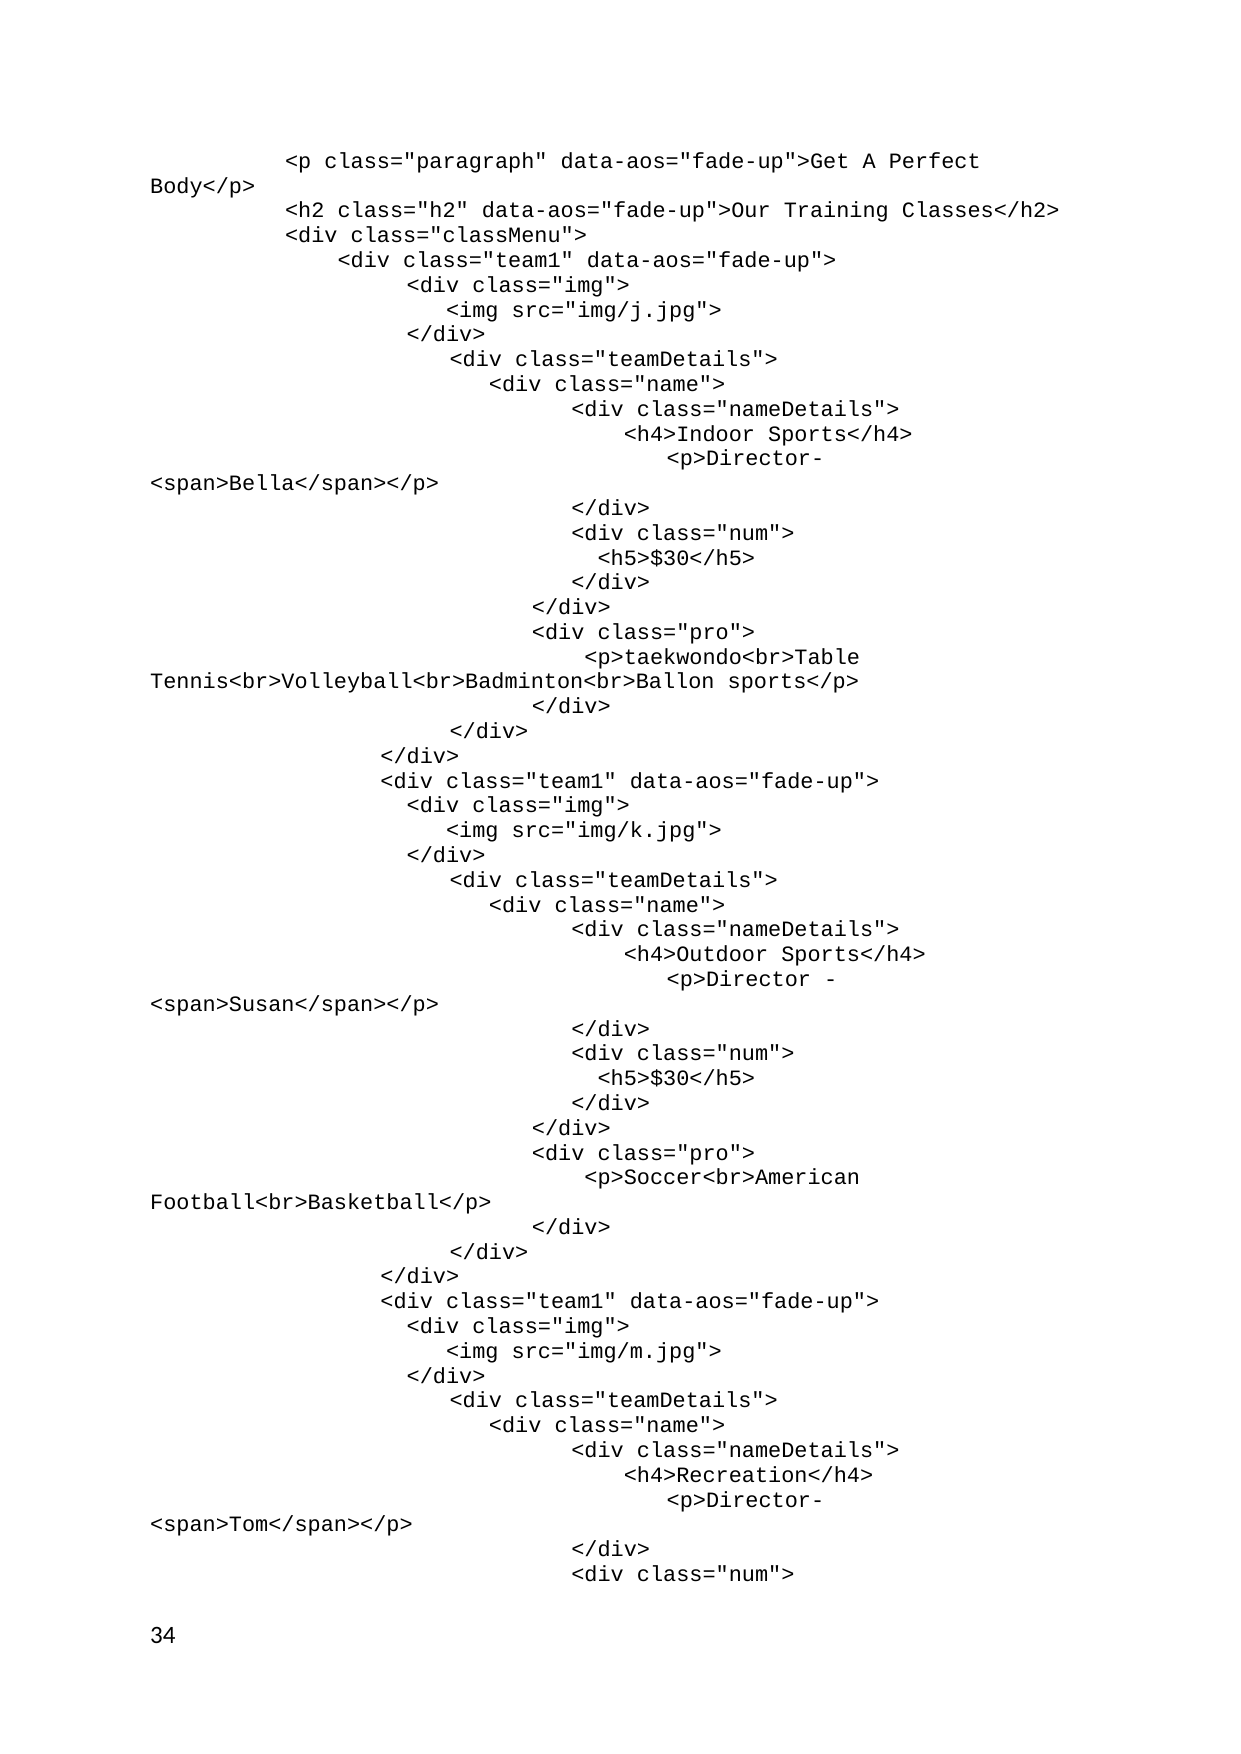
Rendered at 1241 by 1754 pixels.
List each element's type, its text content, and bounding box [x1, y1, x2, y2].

text </div> [150, 720, 1090, 745]
text <h2 class="h2" data-aos="fade-up">Our Training Classes</h2> [150, 199, 1090, 224]
text <div class="name"> [150, 894, 1090, 918]
text </div> [150, 571, 1090, 596]
text </div> [150, 1216, 1090, 1241]
text <div class="nameDetails"> [150, 918, 1090, 943]
text </div> [150, 596, 1090, 621]
text </div> [150, 1241, 1090, 1266]
text </div> [150, 1365, 1090, 1389]
text <img src="img/k.jpg"> [150, 819, 1090, 844]
text </div> [150, 323, 1090, 348]
text </div> [150, 497, 1090, 522]
text </div> [150, 1117, 1090, 1142]
text <div class="classMenu"> [150, 224, 1090, 249]
text <div class="num"> [150, 522, 1090, 547]
text <p>taekwondo<br>Table Tennis<br>Volleyball<br>Badminton<br>Ballon sports</p> [150, 646, 1090, 695]
text <h5>$30</h5> [150, 547, 1090, 571]
text </div> [150, 1092, 1090, 1117]
text <div class="name"> [150, 373, 1090, 398]
text </div> [150, 1266, 1090, 1290]
text <p>Director- <span>Bella</span></p> [150, 447, 1090, 497]
text </div> [150, 695, 1090, 720]
text <div class="teamDetails"> [150, 869, 1090, 894]
text <div class="pro"> [150, 621, 1090, 646]
text <div class="img"> [150, 274, 1090, 299]
text <p>Director - <span>Susan</span></p> [150, 968, 1090, 1018]
text <div class="num"> [150, 1563, 1090, 1588]
text <img src="img/m.jpg"> [150, 1340, 1090, 1365]
text <h4>Outdoor Sports</h4> [150, 943, 1090, 968]
text </div> [150, 1538, 1090, 1563]
text <div class="nameDetails"> [150, 1439, 1090, 1464]
text <div class="name"> [150, 1414, 1090, 1439]
text <h4>Recreation</h4> [150, 1464, 1090, 1489]
text <h4>Indoor Sports</h4> [150, 423, 1090, 447]
text <div class="teamDetails"> [150, 1389, 1090, 1414]
text </div> [150, 1018, 1090, 1042]
text <div class="num"> [150, 1042, 1090, 1067]
text <div class="pro"> [150, 1142, 1090, 1166]
text </div> [150, 844, 1090, 869]
text <img src="img/j.jpg"> [150, 299, 1090, 323]
text <p>Soccer<br>American Football<br>Basketball</p> [150, 1166, 1090, 1216]
text <div class="team1" data-aos="fade-up"> [150, 1290, 1090, 1315]
text <div class="team1" data-aos="fade-up"> [150, 770, 1090, 794]
text <div class="img"> [150, 1315, 1090, 1340]
text </div> [150, 745, 1090, 770]
text <div class="img"> [150, 794, 1090, 819]
text <p class="paragraph" data-aos="fade-up">Get A Perfect Body</p> [150, 150, 1090, 199]
text <p>Director- <span>Tom</span></p> [150, 1489, 1090, 1538]
text <div class="team1" data-aos="fade-up"> [150, 249, 1090, 274]
text <h5>$30</h5> [150, 1067, 1090, 1092]
text <div class="teamDetails"> [150, 348, 1090, 373]
text <div class="nameDetails"> [150, 398, 1090, 423]
